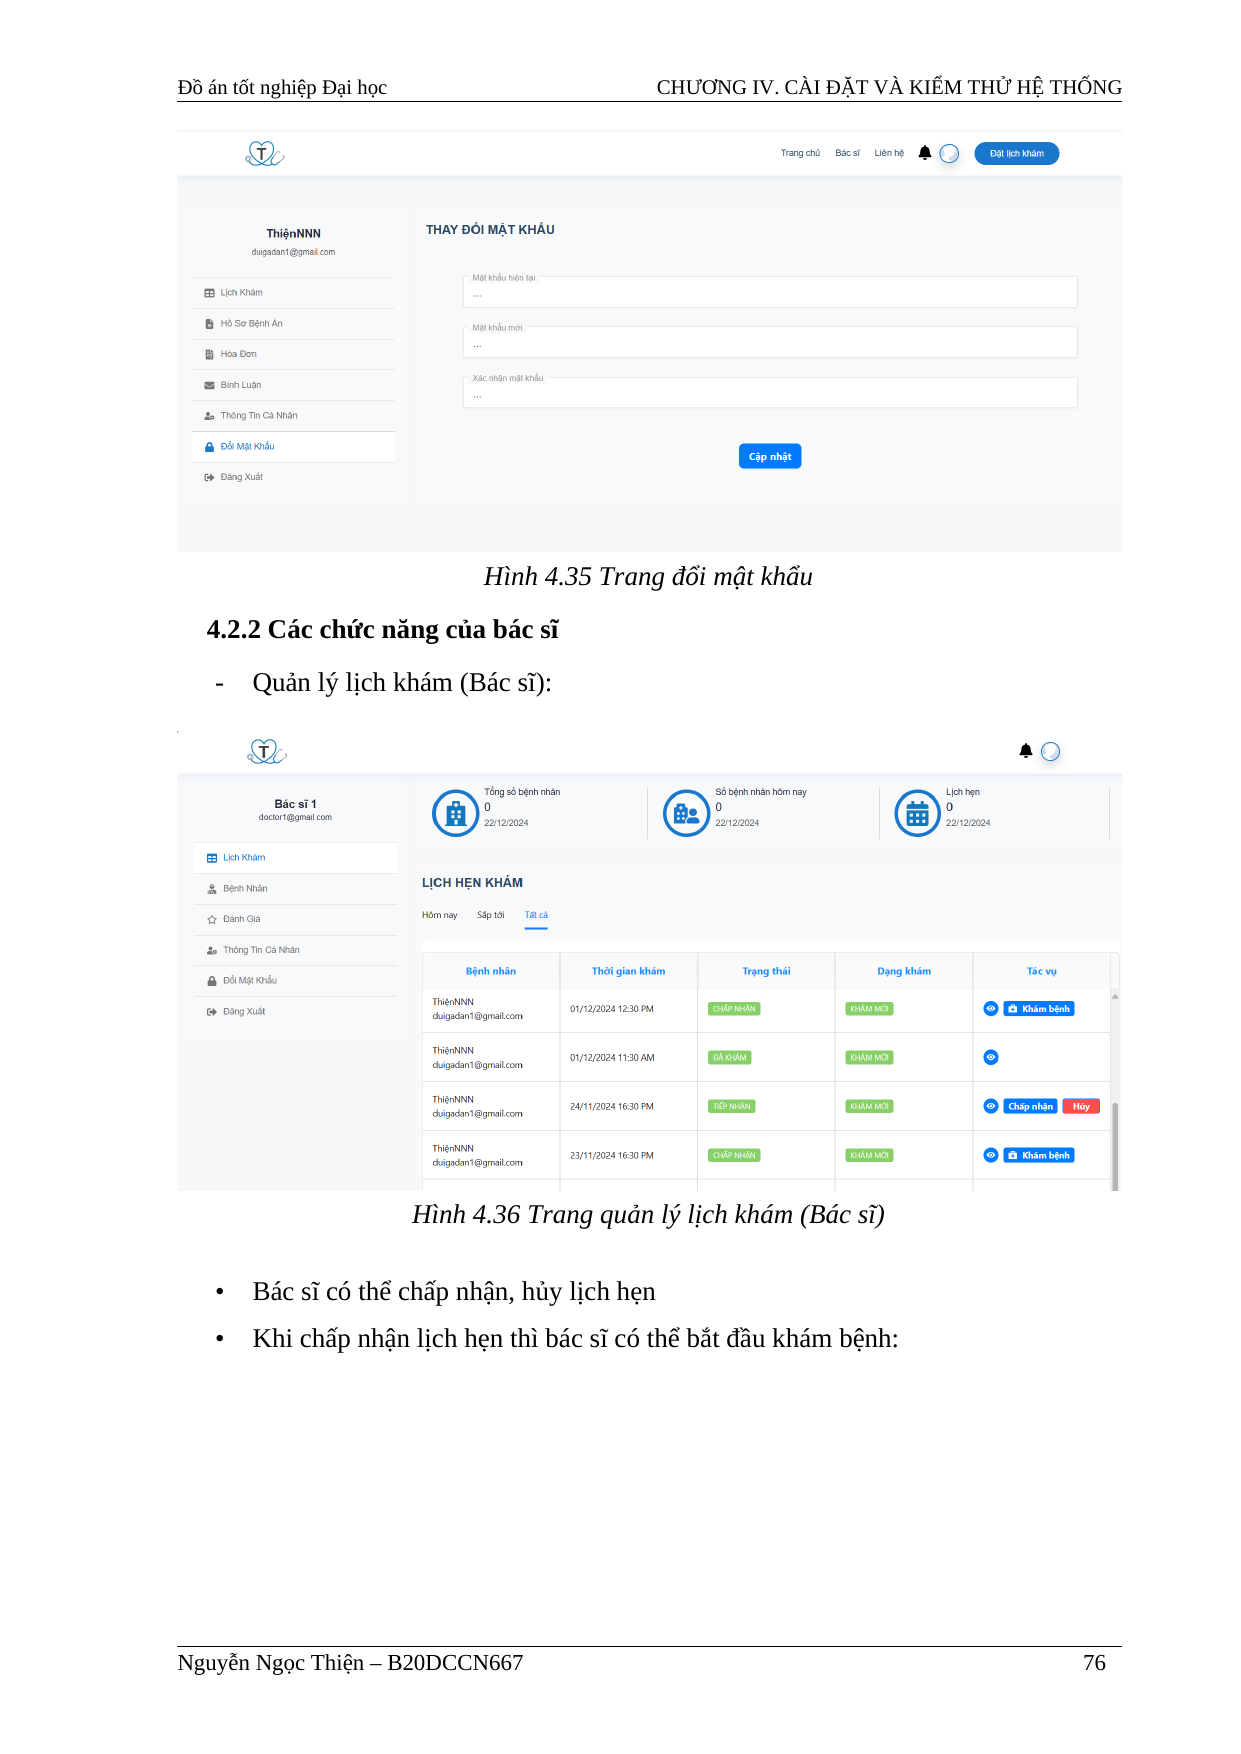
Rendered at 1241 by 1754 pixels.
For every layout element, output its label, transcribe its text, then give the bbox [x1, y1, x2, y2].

list Khi chấp nhận lịch hẹn thì bác sĩ có thể bắt đầu khám bệnh: [215, 1322, 1122, 1353]
picture [177, 130, 1123, 552]
list Quản lý lịch khám (Bác sĩ): [215, 666, 1122, 697]
subtitle Hình 4.36 Trang quản lý lịch khám (Bác sĩ) [177, 1199, 1122, 1230]
subtitle 4.2.2 Các chức năng của bác sĩ [207, 613, 1122, 644]
list Bác sĩ có thể chấp nhận, hủy lịch hẹn [215, 1276, 1122, 1307]
picture [177, 731, 1123, 1191]
subtitle Hình 4.35 Trang đổi mật khẩu [177, 560, 1122, 591]
